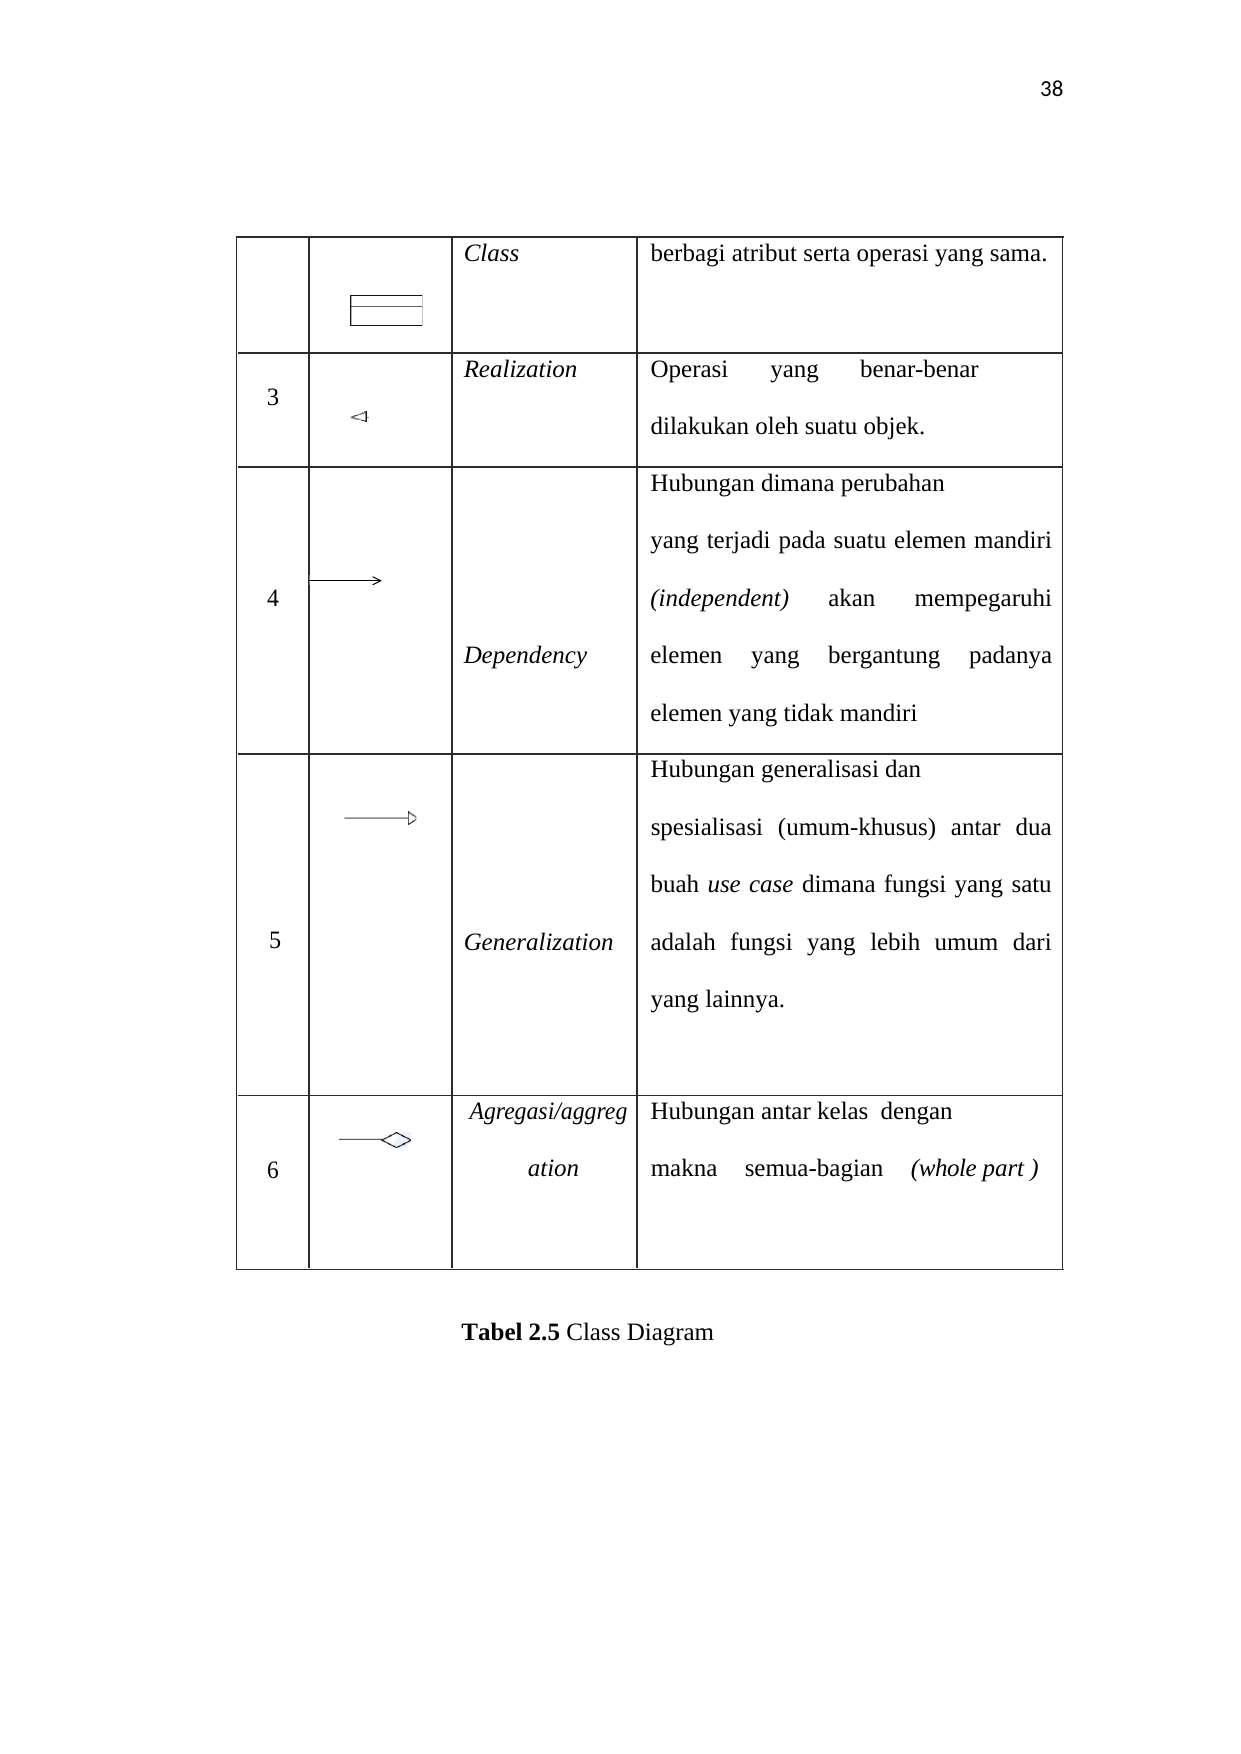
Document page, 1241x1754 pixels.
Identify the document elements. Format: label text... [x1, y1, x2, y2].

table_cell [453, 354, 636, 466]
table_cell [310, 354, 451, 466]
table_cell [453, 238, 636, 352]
text Tabel 2.5 Class Diagram [386, 1317, 1063, 1346]
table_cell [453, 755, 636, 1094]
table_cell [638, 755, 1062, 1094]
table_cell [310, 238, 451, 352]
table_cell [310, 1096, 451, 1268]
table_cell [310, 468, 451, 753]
picture [350, 295, 423, 326]
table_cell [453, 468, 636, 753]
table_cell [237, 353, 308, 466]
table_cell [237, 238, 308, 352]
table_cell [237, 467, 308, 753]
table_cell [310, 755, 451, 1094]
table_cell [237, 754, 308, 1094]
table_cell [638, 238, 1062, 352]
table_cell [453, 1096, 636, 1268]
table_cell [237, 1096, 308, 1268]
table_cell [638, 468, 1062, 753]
picture [338, 1132, 412, 1148]
picture [350, 411, 369, 422]
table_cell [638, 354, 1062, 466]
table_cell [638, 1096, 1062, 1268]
picture [344, 811, 417, 825]
